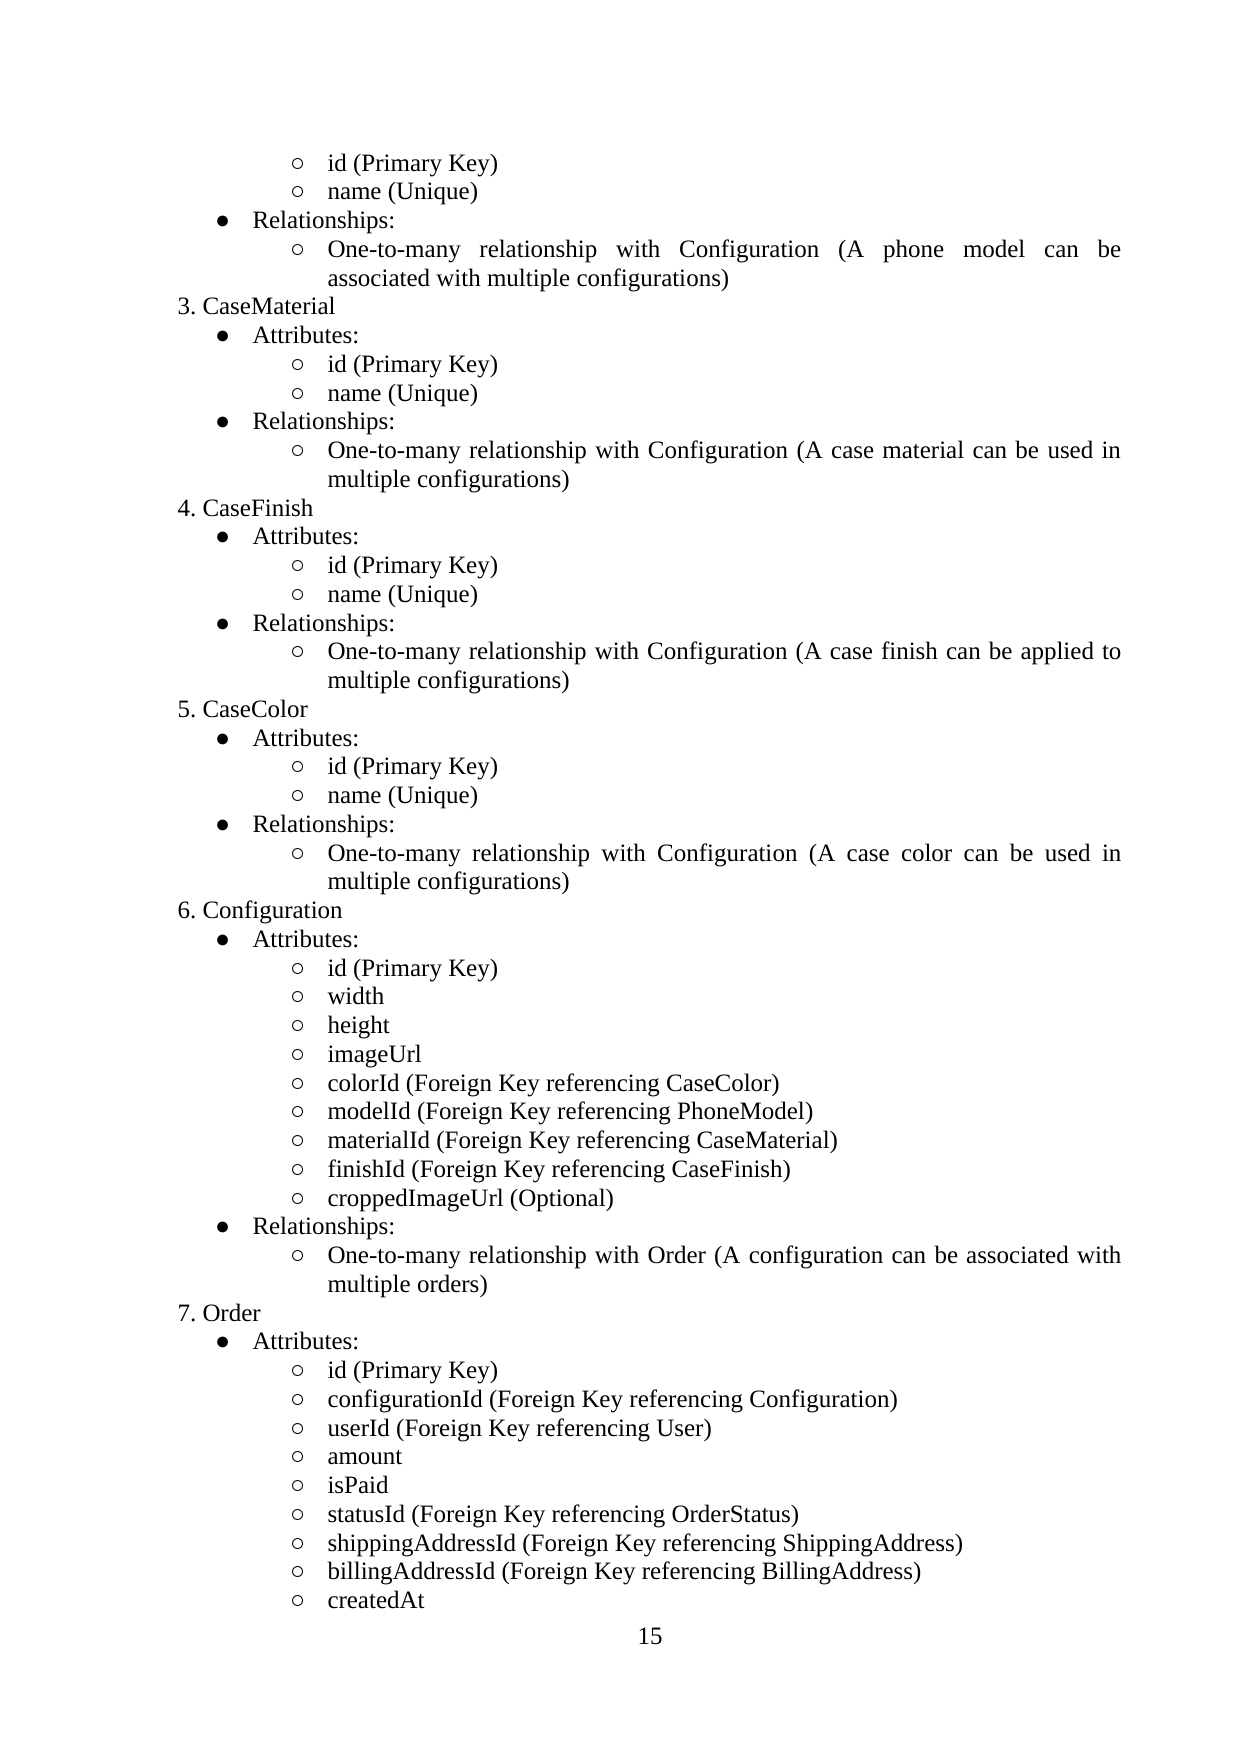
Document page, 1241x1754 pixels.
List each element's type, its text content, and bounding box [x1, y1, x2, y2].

list finishId (Foreign Key referencing CaseFinish) [290, 1154, 1122, 1183]
list amount [290, 1441, 1122, 1470]
list name (Unique) [290, 579, 1122, 608]
list Relationships: [215, 608, 1122, 636]
list width [290, 981, 1122, 1010]
text 6. Configuration [177, 895, 1122, 924]
list billingAddressId (Foreign Key referencing BillingAddress) [290, 1556, 1122, 1585]
list id (Primary Key) [290, 1355, 1122, 1384]
list Attributes: [215, 1326, 1122, 1355]
list id (Primary Key) [290, 751, 1122, 780]
text 5. CaseColor [177, 694, 1122, 723]
list Relationships: [215, 809, 1122, 838]
list One-to-many relationship with Configuration (A case finish can be applied to multiple configurations) [290, 636, 1122, 694]
list Relationships: [215, 205, 1122, 234]
text 3. CaseMaterial [177, 291, 1122, 320]
list One-to-many relationship with Configuration (A case color can be used in multiple configurations) [290, 838, 1122, 895]
list shippingAddressId (Foreign Key referencing ShippingAddress) [290, 1528, 1122, 1556]
list modelId (Foreign Key referencing PhoneModel) [290, 1096, 1122, 1125]
list One-to-many relationship with Order (A configuration can be associated with multiple orders) [290, 1240, 1122, 1298]
list Relationships: [215, 406, 1122, 435]
list colorId (Foreign Key referencing CaseColor) [290, 1068, 1122, 1096]
list Attributes: [215, 320, 1122, 349]
list One-to-many relationship with Configuration (A case material can be used in multiple configurations) [290, 435, 1122, 493]
list One-to-many relationship with Configuration (A phone model can be associated with multiple configurations) [290, 234, 1122, 291]
list croppedImageUrl (Optional) [290, 1183, 1122, 1211]
list id (Primary Key) [290, 349, 1122, 378]
list Attributes: [215, 723, 1122, 751]
list Relationships: [215, 1211, 1122, 1240]
list isPaid [290, 1470, 1122, 1499]
list id (Primary Key) [290, 953, 1122, 981]
list name (Unique) [290, 176, 1122, 205]
list createdAt [290, 1585, 1122, 1614]
list id (Primary Key) [290, 148, 1122, 176]
text 7. Order [177, 1298, 1122, 1326]
list configurationId (Foreign Key referencing Configuration) [290, 1384, 1122, 1413]
list Attributes: [215, 924, 1122, 953]
list name (Unique) [290, 378, 1122, 406]
list Attributes: [215, 521, 1122, 550]
list height [290, 1010, 1122, 1039]
list statusId (Foreign Key referencing OrderStatus) [290, 1499, 1122, 1528]
list materialId (Foreign Key referencing CaseMaterial) [290, 1125, 1122, 1154]
list name (Unique) [290, 780, 1122, 809]
text 4. CaseFinish [177, 493, 1122, 521]
list userId (Foreign Key referencing User) [290, 1413, 1122, 1441]
list id (Primary Key) [290, 550, 1122, 579]
list imageUrl [290, 1039, 1122, 1068]
